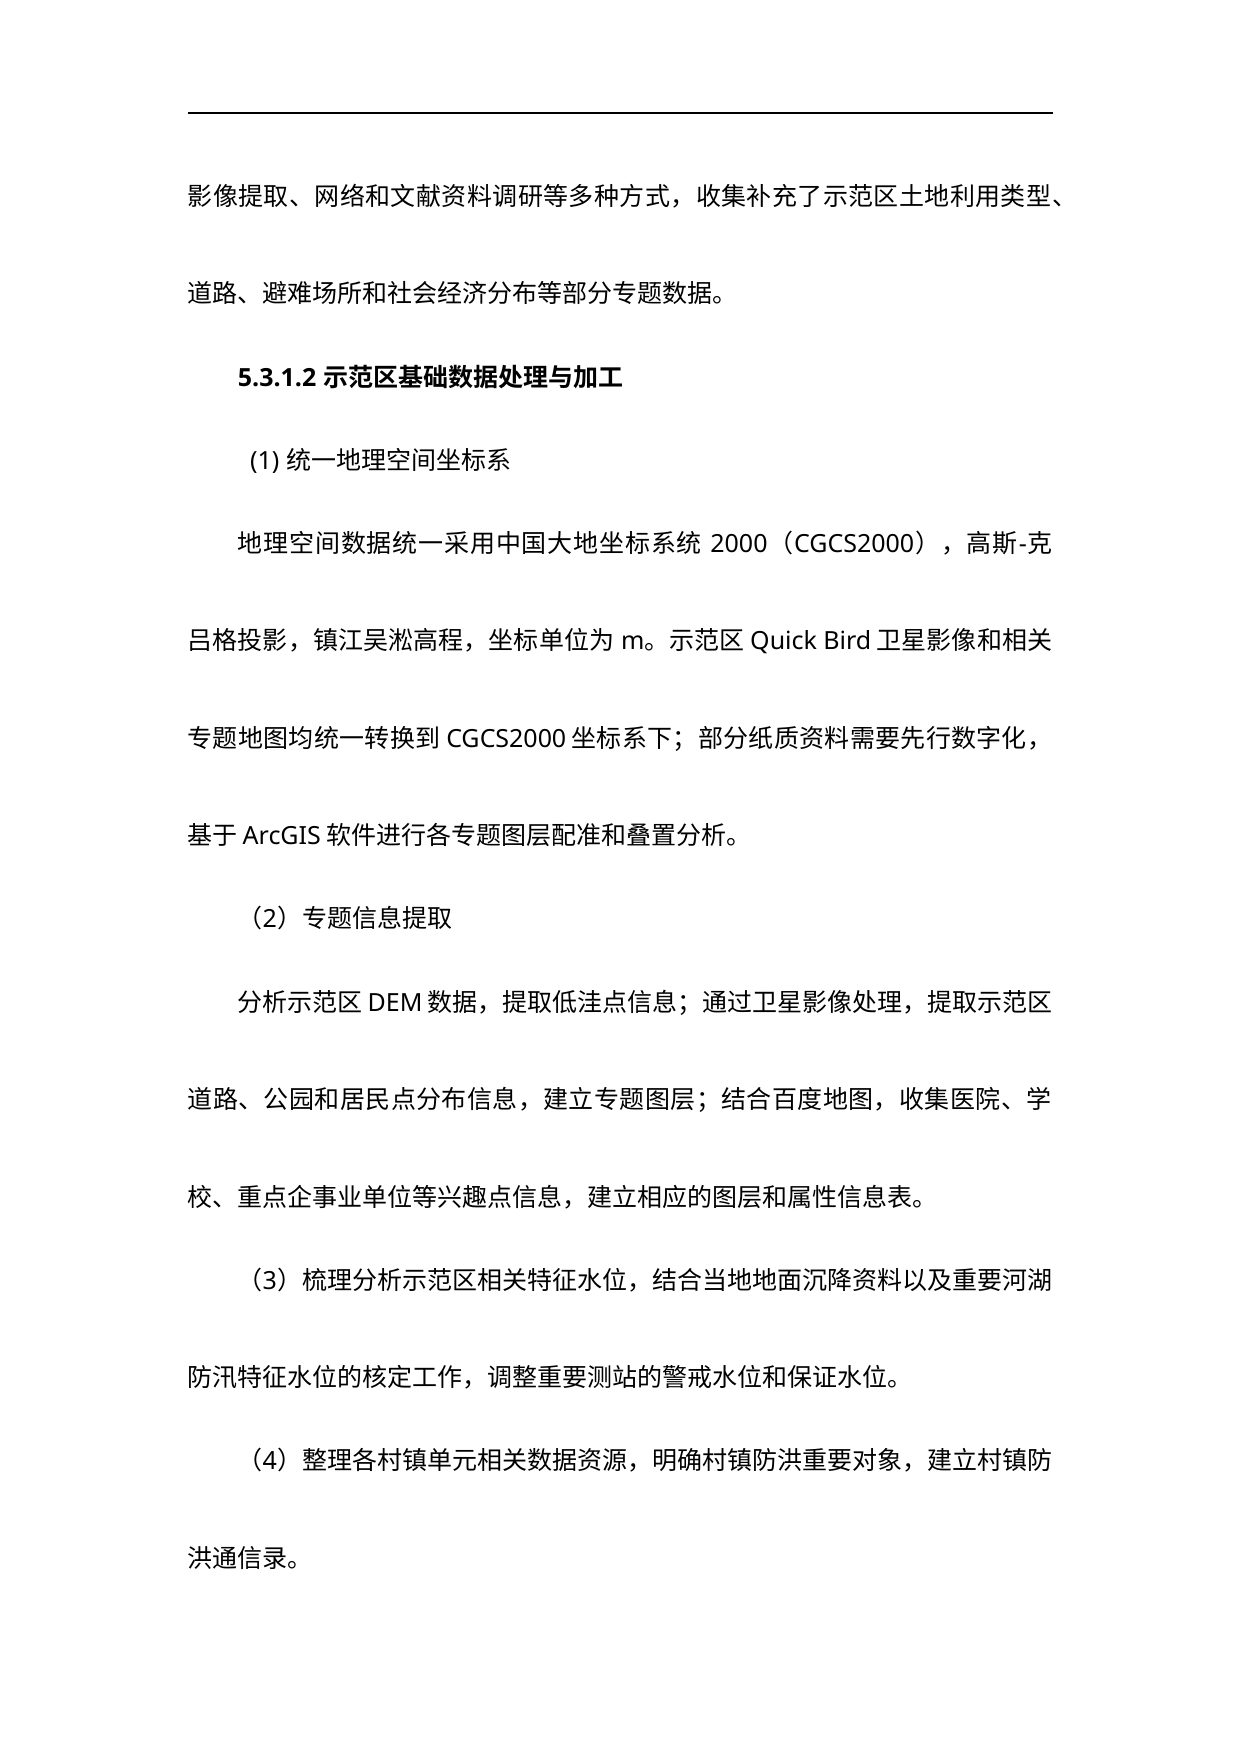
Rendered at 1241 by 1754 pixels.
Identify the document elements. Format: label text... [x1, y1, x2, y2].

text （4）整理各村镇单元相关数据资源，明确村镇防洪重要对象，建立村镇防洪通信录。 [187, 1426, 1053, 1589]
text 分析示范区DEM数据，提取低洼点信息；通过卫星影像处理，提取示范区道路、公园和居民点分布信息，建立专题图层；结合百度地图，收集医院、学校、重点企事业单位等兴趣点信息，建立相应的图层和属性信息表。 [187, 968, 1053, 1228]
text （2）专题信息提取 [187, 884, 1053, 949]
text 地理空间数据统一采用中国大地坐标系统 2000（CGCS2000），高斯-克吕格投影，镇江吴淞高程，坐标单位为m。示范区Quick Bird卫星影像和相关专题地图均统一转换到CGCS2000坐标系下；部分纸质资料需要先行数字化，基于ArcGIS软件进行各专题图层配准和叠置分析。 [187, 509, 1053, 866]
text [187, 162, 1053, 324]
text 5.3.1.2 示范区基础数据处理与加工 [187, 343, 1053, 408]
text （3）梳理分析示范区相关特征水位，结合当地地面沉降资料以及重要河湖防汛特征水位的核定工作，调整重要测站的警戒水位和保证水位。 [187, 1246, 1053, 1408]
text (1) 统一地理空间坐标系 [187, 426, 1053, 491]
